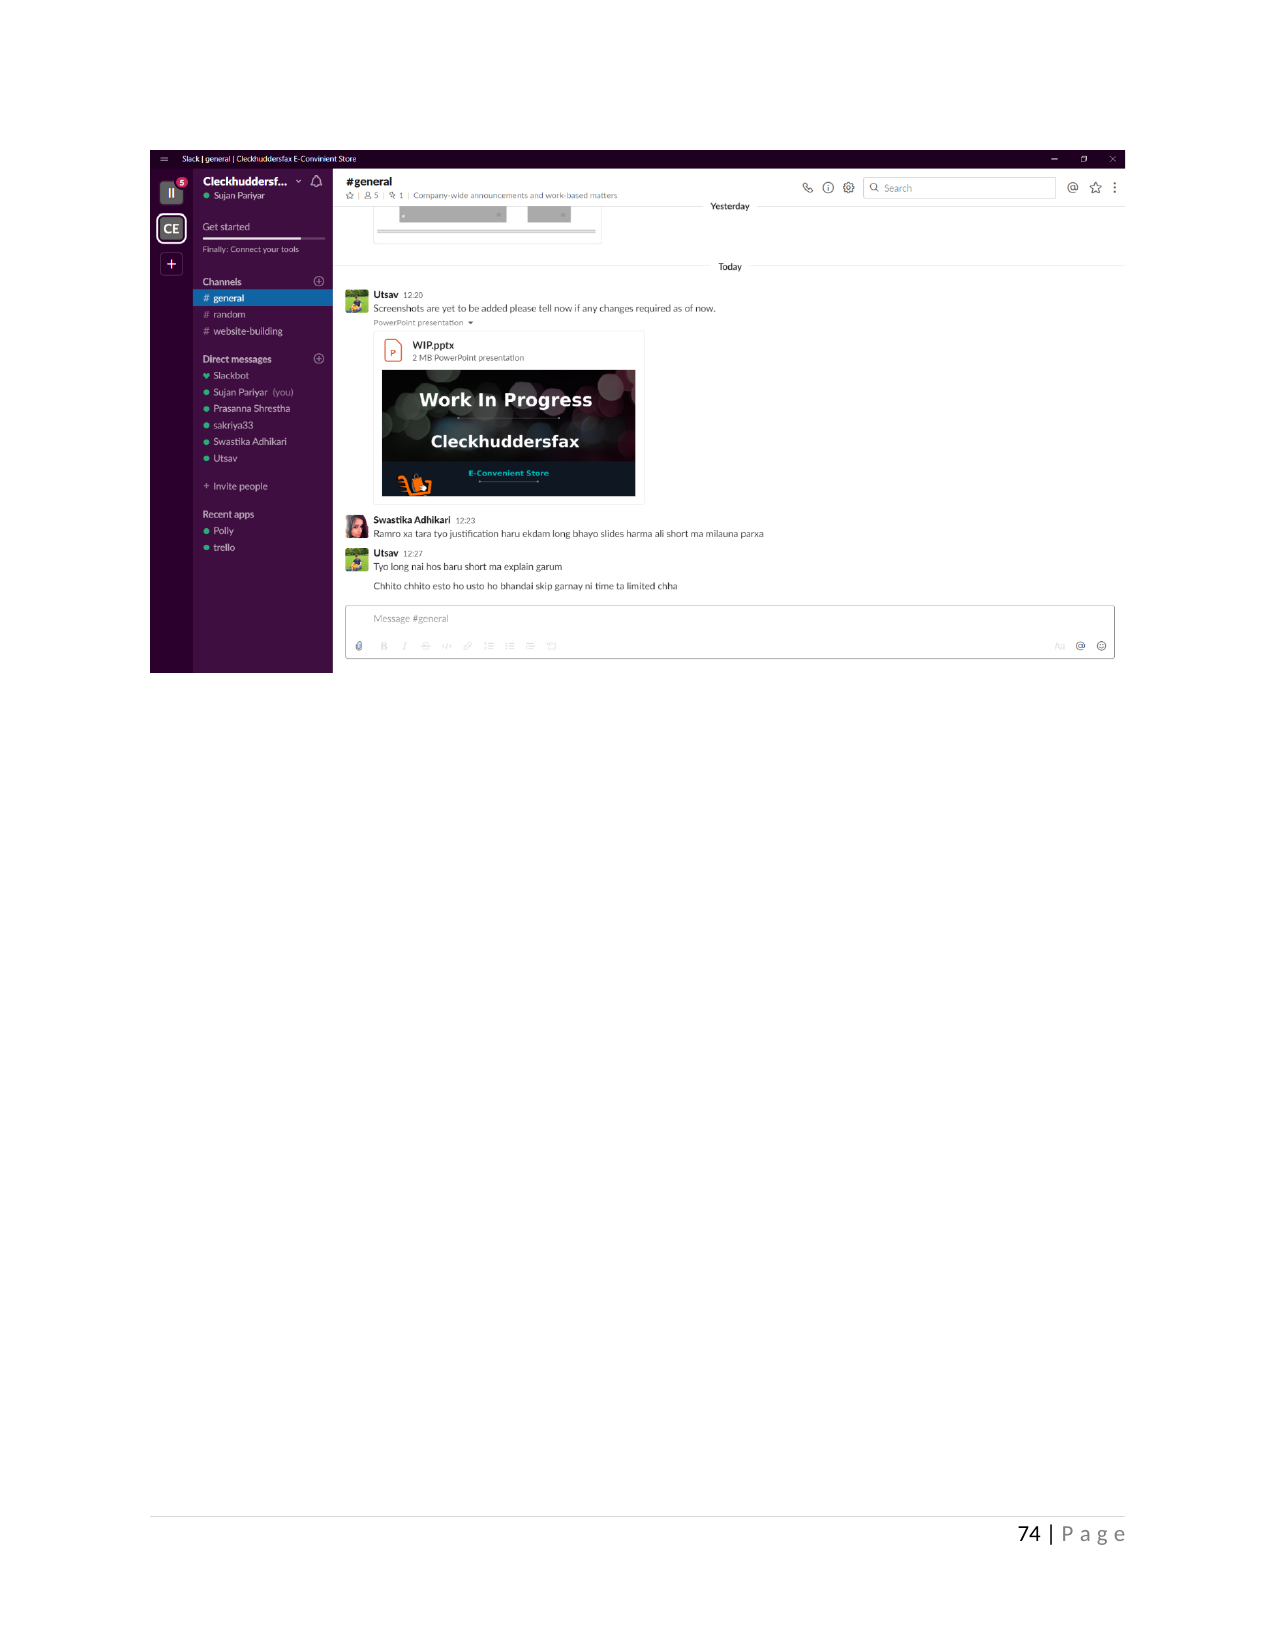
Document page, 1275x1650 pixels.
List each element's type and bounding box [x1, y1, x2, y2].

picture [150, 150, 1125, 673]
